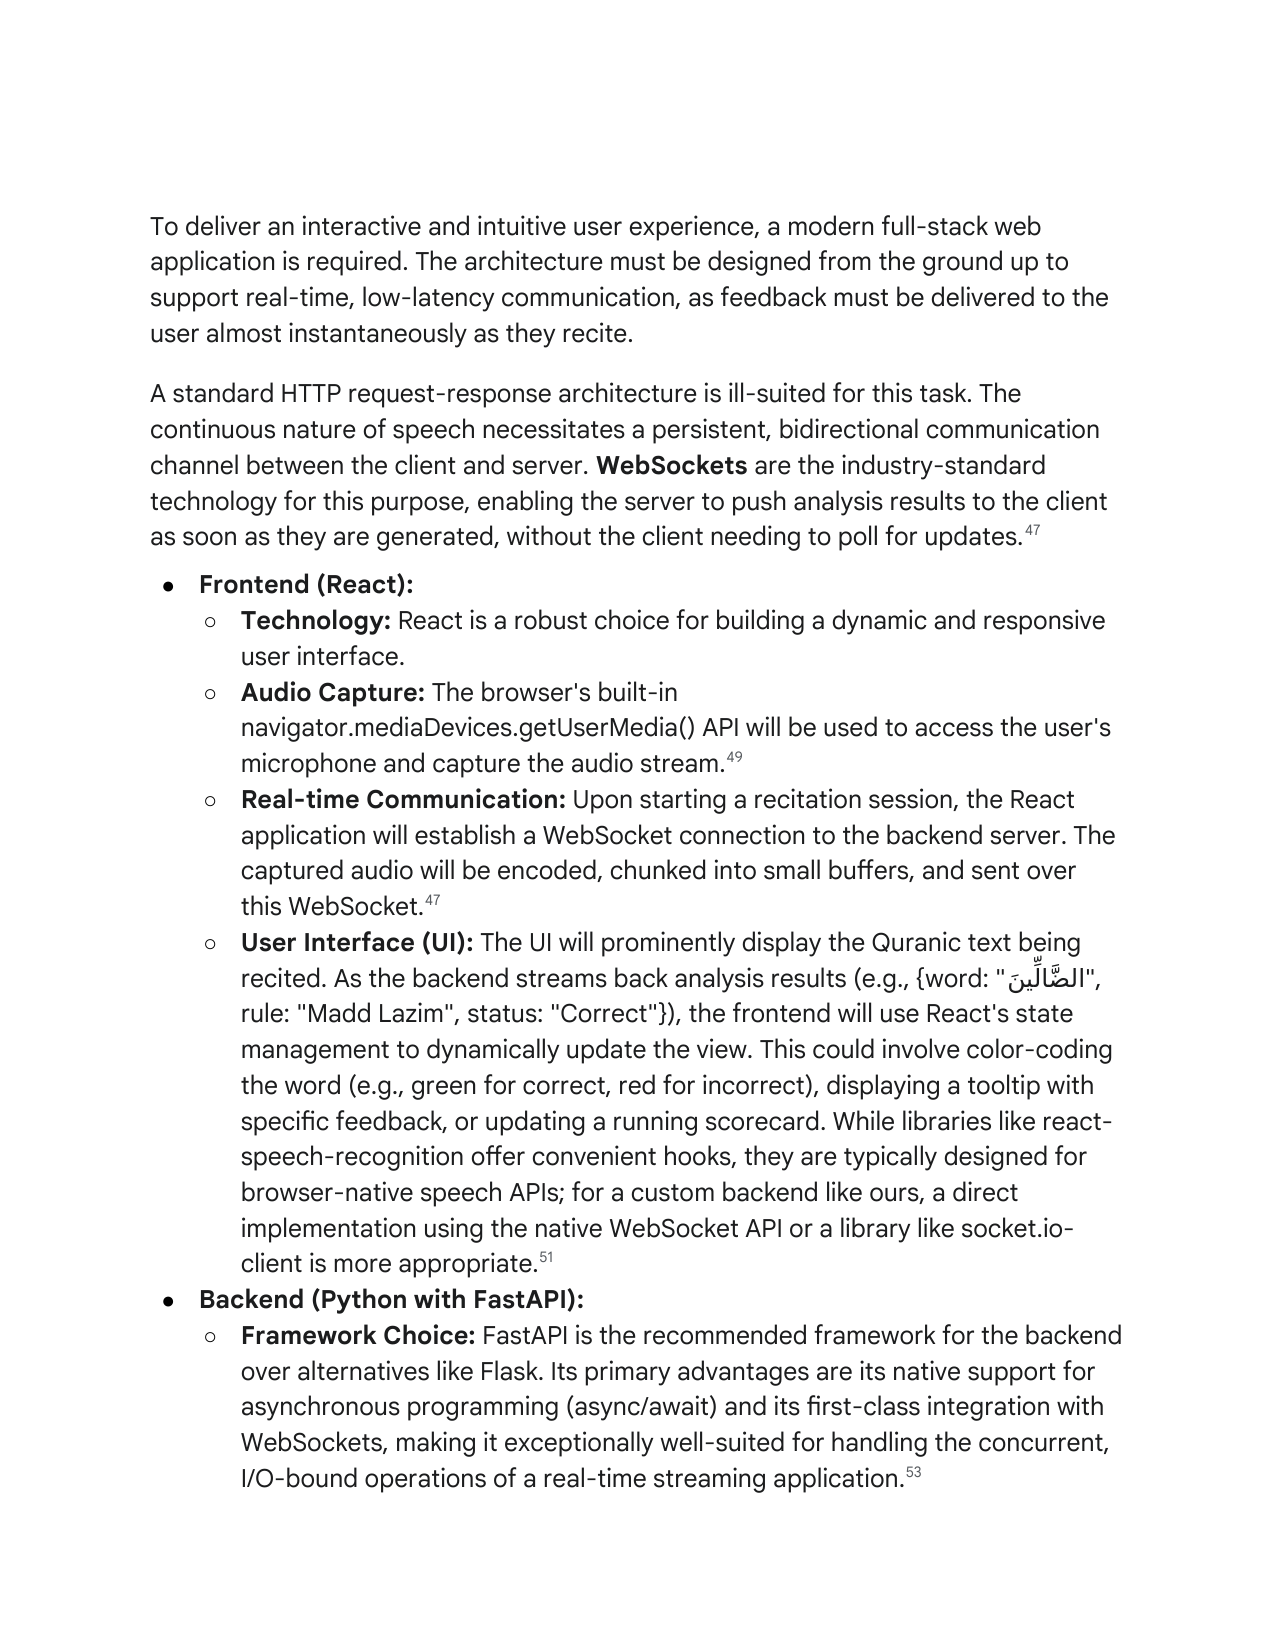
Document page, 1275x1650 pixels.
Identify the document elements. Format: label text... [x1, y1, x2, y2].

list Framework Choice: FastAPI is the recommended framework for the backend over alternatives like Flask. Its primary advantages are its native support for asynchronous programming (async/await) and its first-class integration with WebSockets, making it exceptionally well-suited for handling the concurrent, I/O-bound operations of a real-time streaming application.53 [203, 1320, 1125, 1494]
list Frontend (React): [161, 570, 1125, 601]
list User Interface (UI): The UI will prominently display the Quranic text being recited. As the backend streams back analysis results (e.g., {word: "الضَّالِّينَ", rule: "Madd Lazim", status: "Correct"}), the frontend will use React's state management to dynamically update the view. This could involve color-coding the word (e.g., green for correct, red for incorrect), displaying a tooltip with specific feedback, or updating a running scorecard. While libraries like react-speech-recognition offer convenient hooks, they are typically designed for browser-native speech APIs; for a custom backend like ours, a direct implementation using the native WebSocket API or a library like socket.io-client is more appropriate.51 [203, 927, 1125, 1280]
list Technology: React is a robust choice for building a dynamic and responsive user interface. [203, 606, 1125, 673]
list Real-time Communication: Upon starting a recitation session, the React application will establish a WebSocket connection to the backend server. The captured audio will be encoded, chunked into small buffers, and sent over this WebSocket.47 [203, 784, 1125, 923]
list Audio Capture: The browser's built-in navigator.mediaDevices.getUserMedia() API will be used to access the user's microphone and capture the audio stream.49 [203, 677, 1125, 780]
text To deliver an interactive and intuitive user experience, a modern full-stack web application is required. The architecture must be designed from the ground up to support real-time, low-latency communication, as feedback must be delivered to the user almost instantaneously as they recite. [150, 211, 1125, 349]
list Backend (Python with FastAPI): [161, 1284, 1125, 1316]
text A standard HTTP request-response architecture is ill-suited for this task. The continuous nature of speech necessitates a persistent, bidirectional communication channel between the client and server. WebSockets are the industry-standard technology for this purpose, enabling the server to push analysis results to the client as soon as they are generated, without the client needing to poll for updates.47 [150, 379, 1125, 553]
